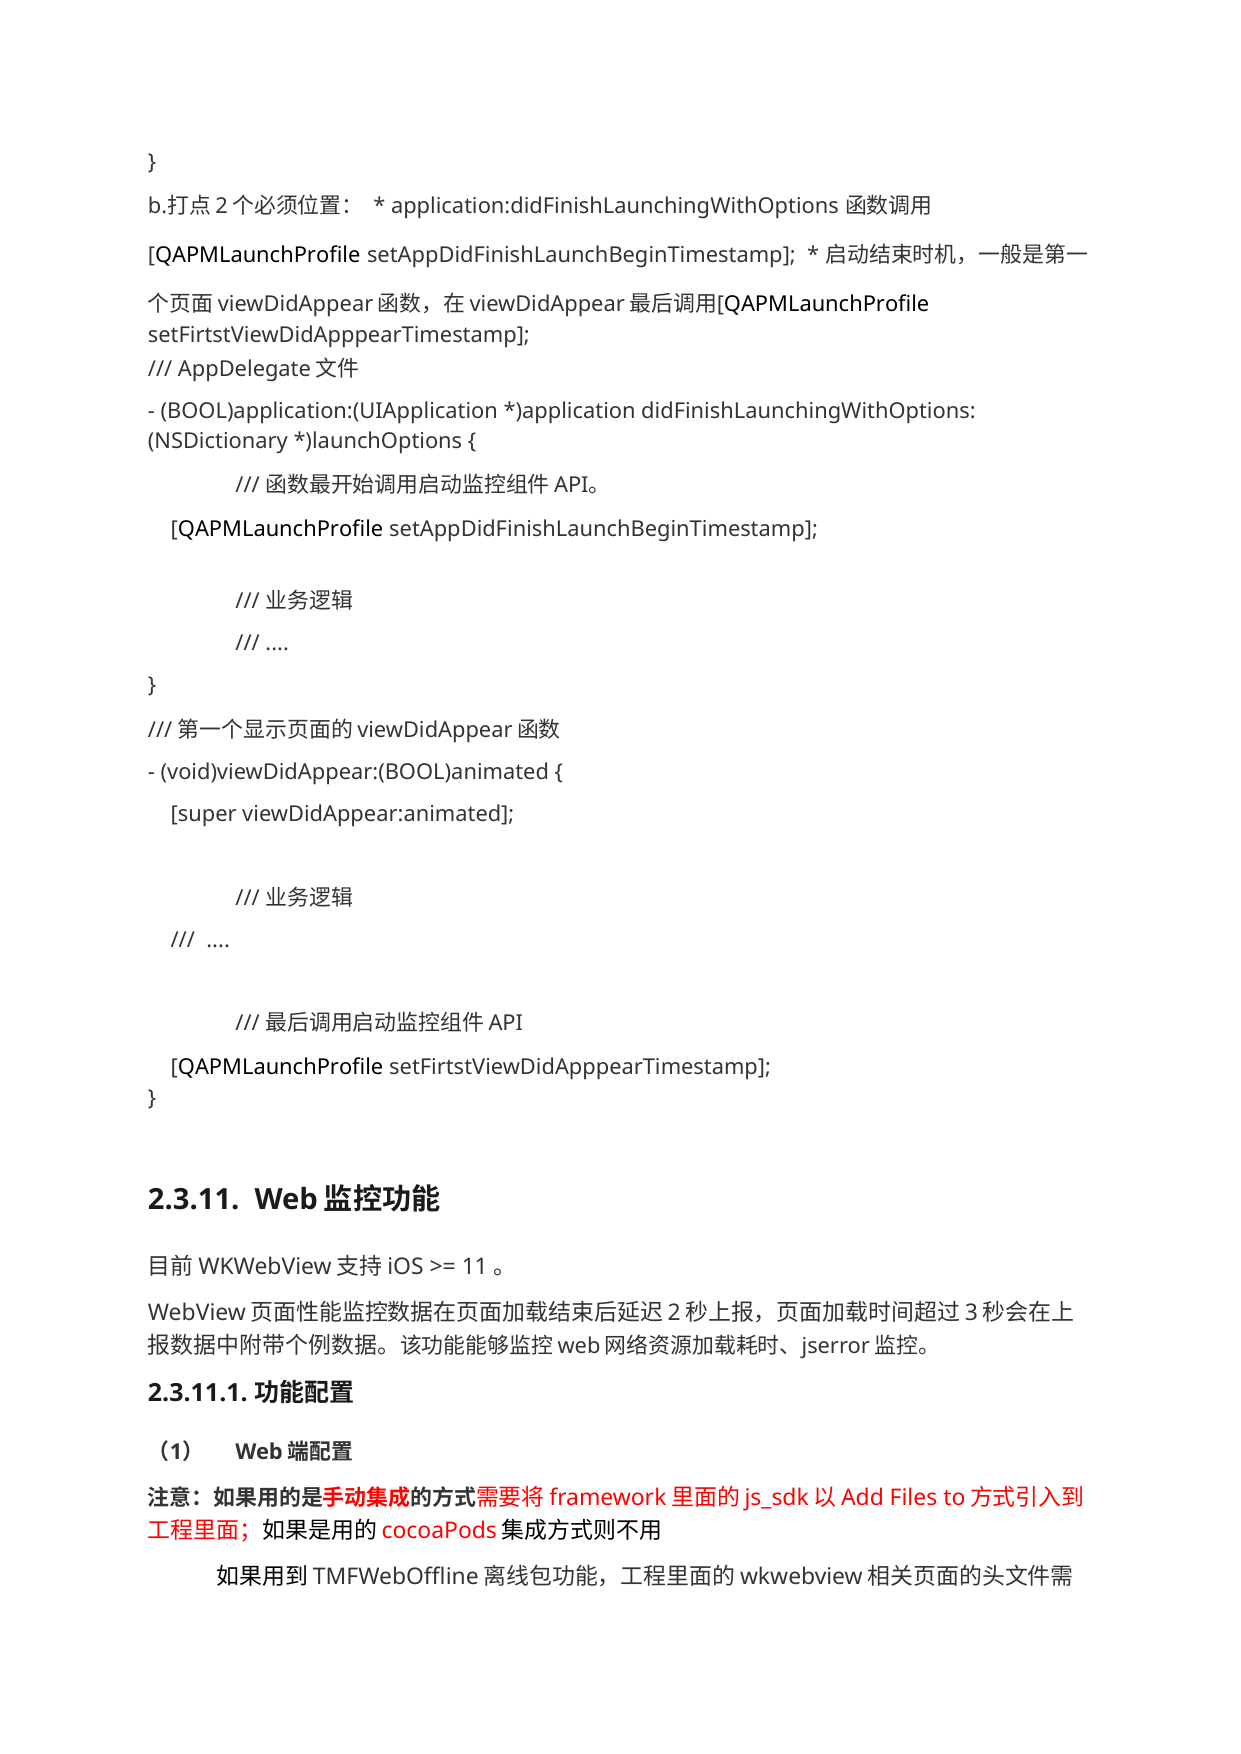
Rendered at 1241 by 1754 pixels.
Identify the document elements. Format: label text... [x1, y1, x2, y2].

list Web端配置 [148, 1434, 1093, 1466]
text /// AppDelegate文件 [148, 351, 1093, 382]
text 目前WKWebView支持 iOS >= 11 。 [148, 1248, 1093, 1281]
text [super viewDidAppear:animated]; [148, 798, 1093, 828]
text /// .... [148, 627, 1093, 657]
text /// 业务逻辑 [148, 880, 1093, 911]
text } [148, 1082, 1093, 1112]
text /// .... [148, 924, 1093, 954]
text b.打点2个必须位置： * application:didFinishLaunchingWithOptions 函数调用 [QAPMLaunchProfile setAppDidFinishLaunchBeginTimestamp]; * 启动结束时机，一般是第一个页面viewDidAppear函数，在viewDidAppear最后调用[QAPMLaunchProfile setFirtstViewDidApppearTimestamp]; [148, 188, 1093, 351]
text 注意：如果用的是手动集成的方式需要将framework里面的js_sdk以Add Files to方式引入到工程里面；如果是用的cocoaPods集成方式则不用 [148, 1478, 1093, 1545]
text [QAPMLaunchProfile setAppDidFinishLaunchBeginTimestamp]; [148, 511, 1093, 544]
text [148, 1557, 1093, 1591]
text WebView页面性能监控数据在页面加载结束后延迟2秒上报，页面加载时间超过3秒会在上报数据中附带个例数据。该功能能够监控web网络资源加载耗时、jserror监控。 [148, 1293, 1093, 1360]
text } [148, 669, 1093, 699]
text /// 业务逻辑 [148, 583, 1093, 614]
text [QAPMLaunchProfile setFirtstViewDidApppearTimestamp]; [148, 1050, 1093, 1082]
text /// 最后调用启动监控组件API [148, 1005, 1093, 1037]
text - (void)viewDidAppear:(BOOL)animated { [148, 756, 1093, 786]
text } [148, 146, 1093, 176]
text /// 函数最开始调用启动监控组件API。 [148, 467, 1093, 499]
text /// 第一个显示页面的viewDidAppear函数 [148, 712, 1093, 743]
text - (BOOL)application:(UIApplication *)application didFinishLaunchingWithOptions:(NSDictionary *)launchOptions { [148, 395, 1093, 454]
subtitle 2.3.11.1. 功能配置 [148, 1372, 1093, 1409]
subtitle 2.3.11. Web监控功能 [148, 1176, 1093, 1218]
